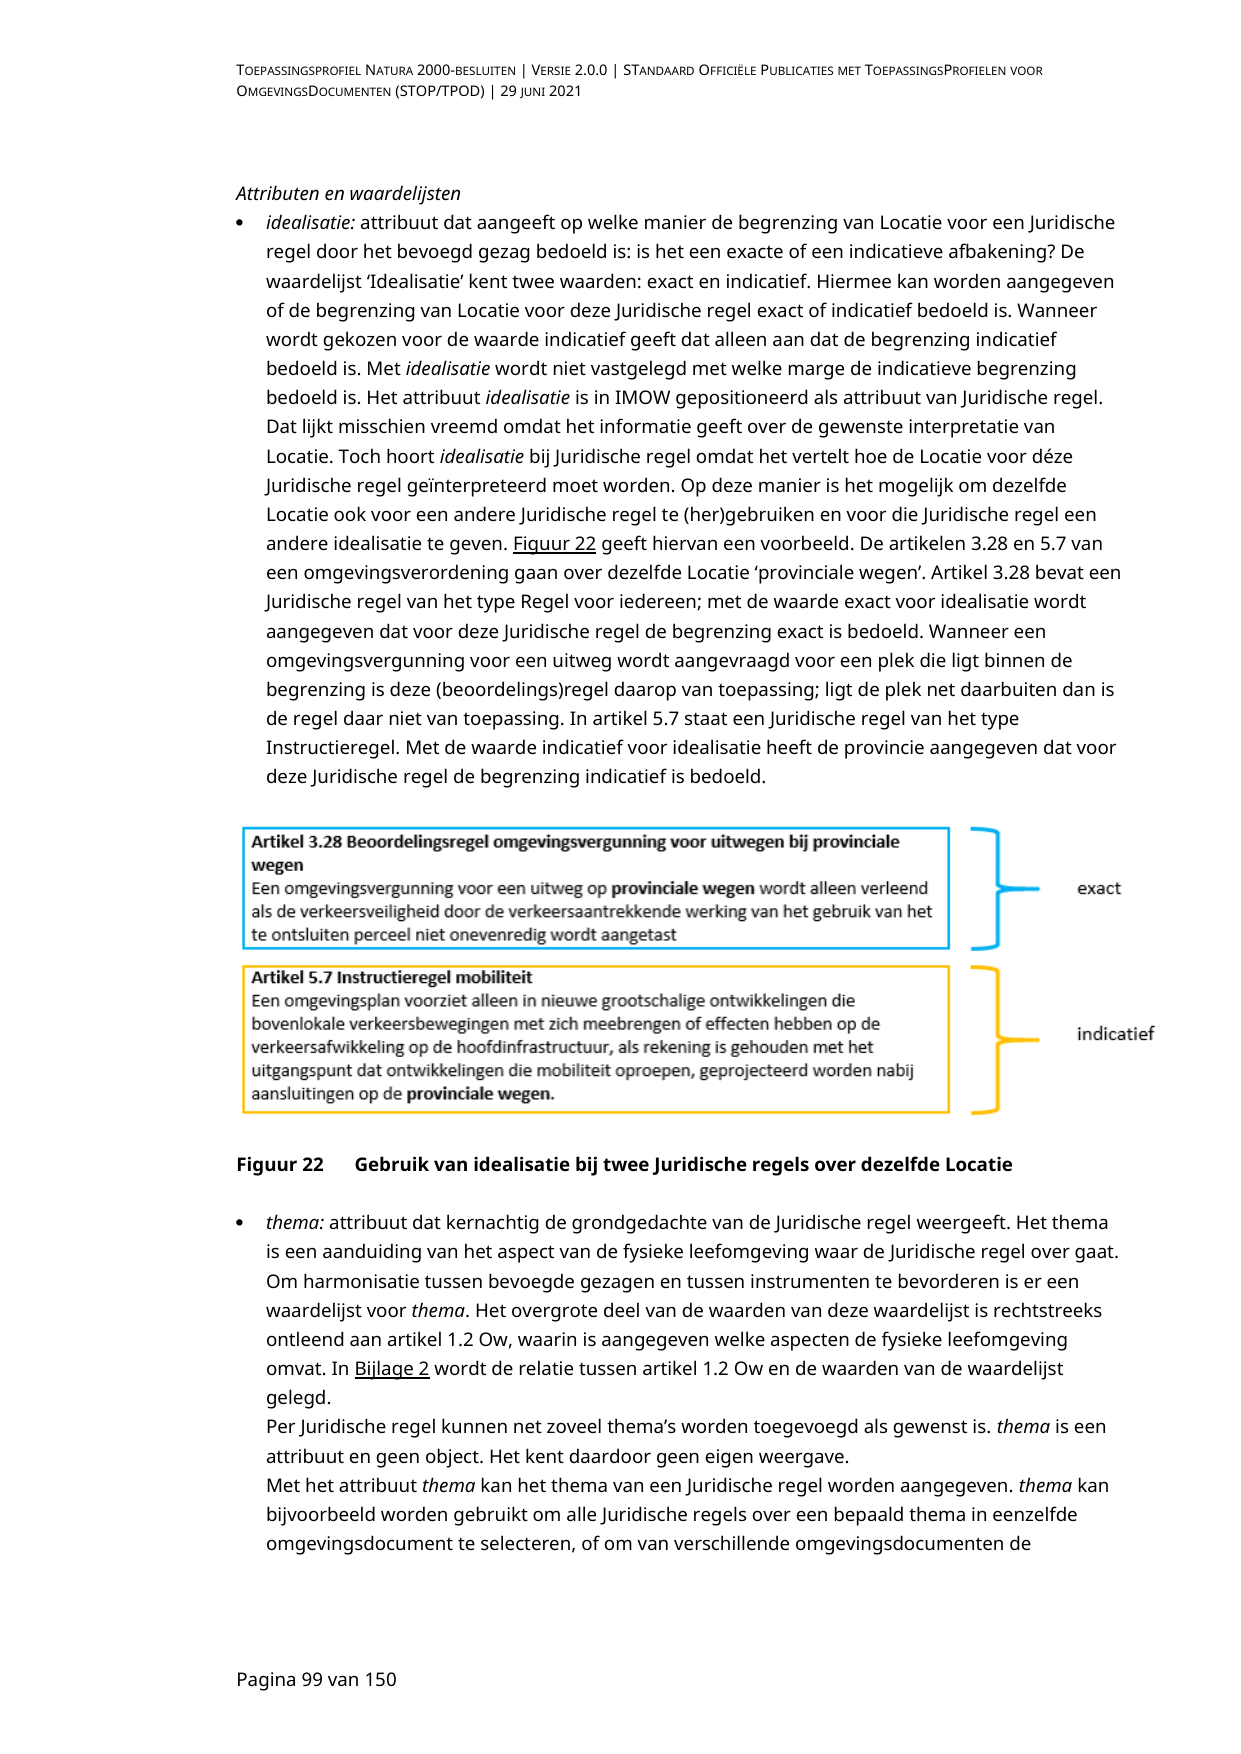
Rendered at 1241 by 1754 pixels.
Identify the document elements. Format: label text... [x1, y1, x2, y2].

text idealisatie: attribuut dat aangeeft op welke manier de begrenzing van Locatie voor een Juridische regel door het bevoegd gezag bedoeld is: is het een exacte of een indicatieve afbakening? De waardelijst ‘Idealisatie’ kent twee waarden: exact en indicatief. Hiermee kan worden aangegeven of de begrenzing van Locatie voor deze Juridische regel exact of indicatief bedoeld is. Wanneer wordt gekozen voor de waarde indicatief geeft dat alleen aan dat de begrenzing indicatief bedoeld is. Met idealisatie wordt niet vastgelegd met welke marge de indicatieve begrenzing bedoeld is. Het attribuut idealisatie is in IMOW gepositioneerd als attribuut van Juridische regel. Dat lijkt misschien vreemd omdat het informatie geeft over de gewenste interpretatie van Locatie. Toch hoort idealisatie bij Juridische regel omdat het vertelt hoe de Locatie voor déze Juridische regel geïnterpreteerd moet worden. Op deze manier is het mogelijk om dezelfde Locatie ook voor een andere Juridische regel te (her)gebruiken en voor die Juridische regel een andere idealisatie te geven. Figuur 22 geeft hiervan een voorbeeld. De artikelen 3.28 en 5.7 van een omgevingsverordening gaan over dezelfde Locatie ‘provinciale wegen’. Artikel 3.28 bevat een Juridische regel van het type Regel voor iedereen; met de waarde exact voor idealisatie wordt aangegeven dat voor deze Juridische regel de begrenzing exact is bedoeld. Wanneer een omgevingsvergunning voor een uitweg wordt aangevraagd voor een plek die ligt binnen de begrenzing is deze (beoordelings)regel daarop van toepassing; ligt de plek net daarbuiten dan is de regel daar niet van toepassing. In artikel 5.7 staat een Juridische regel van het type Instructieregel. Met de waarde indicatief voor idealisatie heeft de provincie aangegeven dat voor deze Juridische regel de begrenzing indicatief is bedoeld. [236, 206, 1122, 790]
picture [236, 818, 1159, 1119]
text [236, 1206, 1122, 1556]
text Attributen en waardelijsten [236, 177, 1122, 206]
text Gebruik van idealisatie bij twee Juridische regels over dezelfde Locatie [236, 1148, 1122, 1177]
